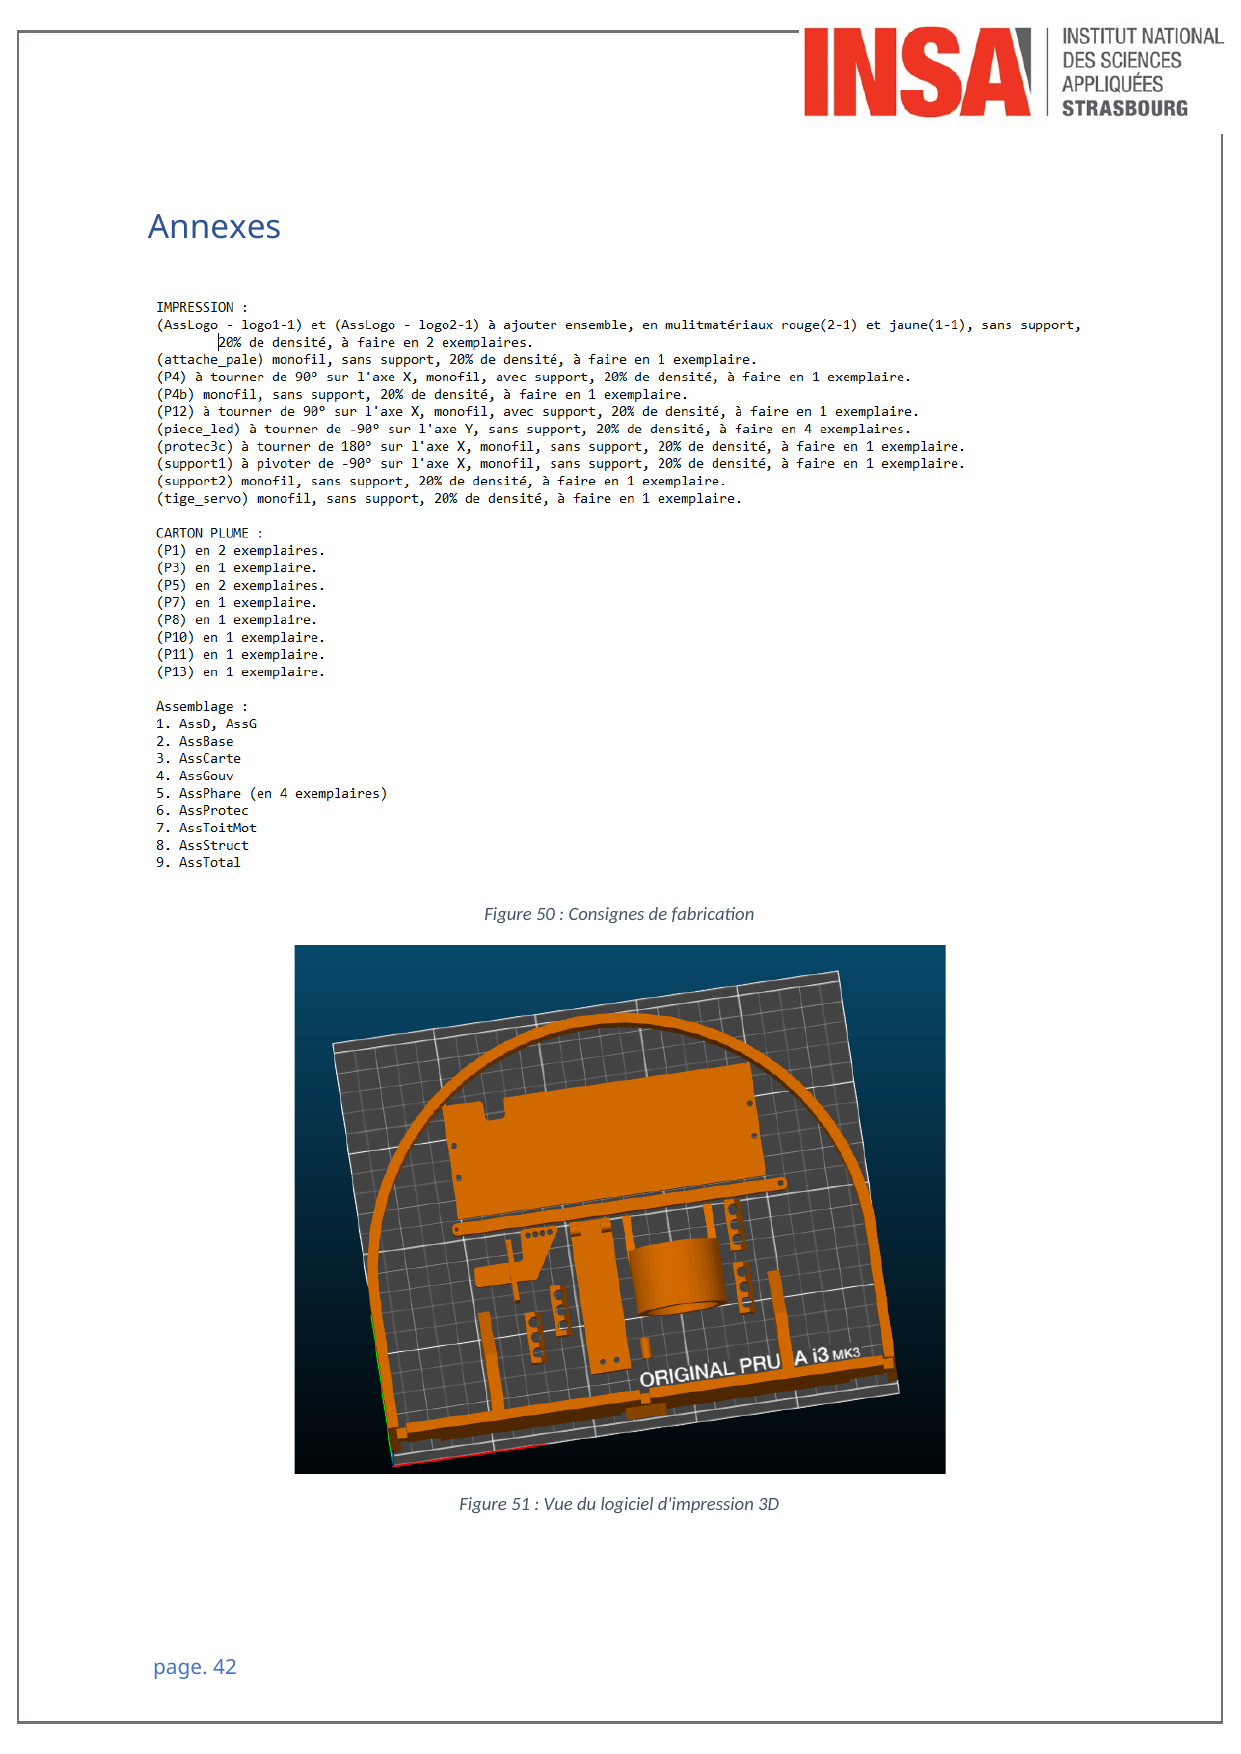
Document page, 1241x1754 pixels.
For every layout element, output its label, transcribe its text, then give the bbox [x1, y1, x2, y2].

picture [799, 18, 1229, 134]
picture [152, 298, 1088, 883]
subtitle Annexes [148, 203, 1093, 248]
picture [294, 971, 946, 1474]
